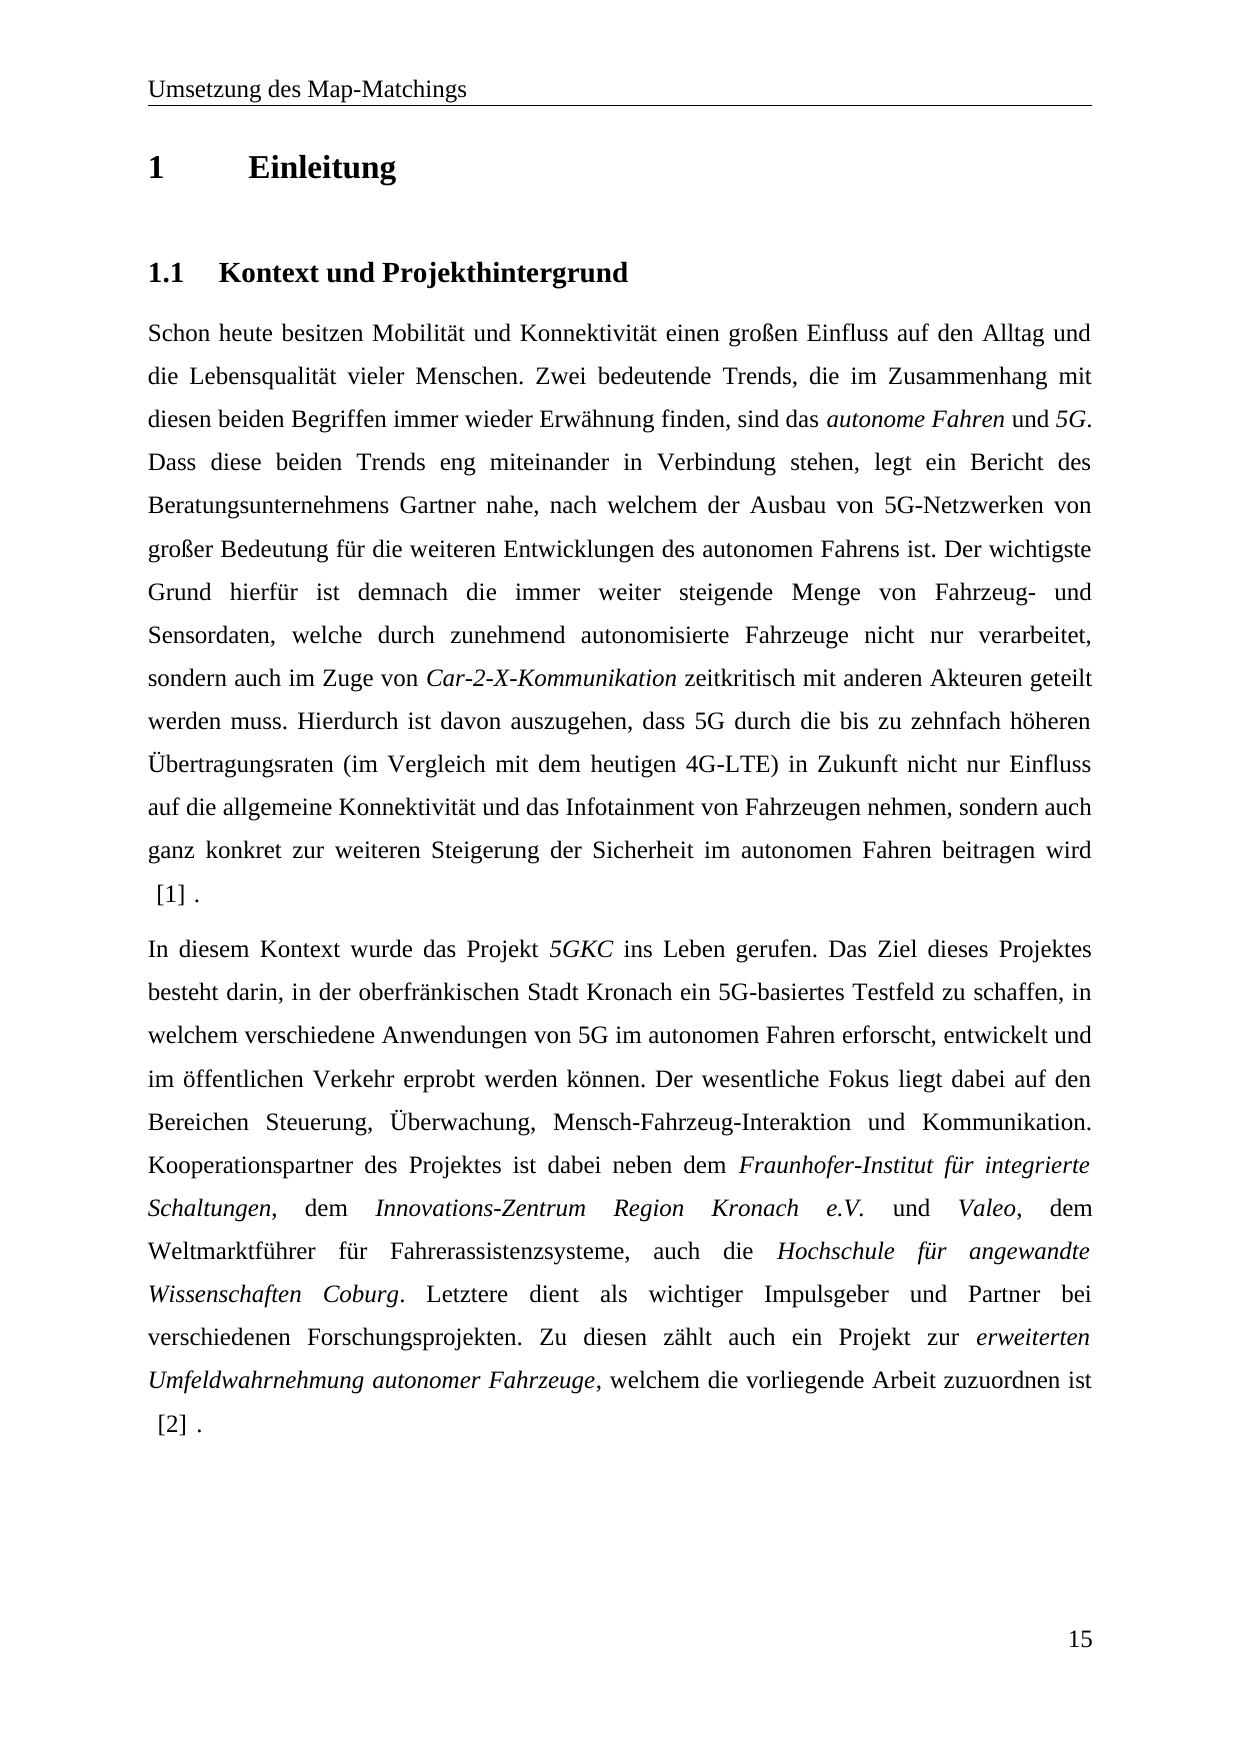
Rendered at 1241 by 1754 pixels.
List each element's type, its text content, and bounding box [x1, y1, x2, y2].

subtitle Einleitung [148, 148, 1092, 186]
subtitle Kontext und Projekthintergrund [148, 255, 1092, 289]
text In diesem Kontext wurde das Projekt 5GKC ins Leben gerufen. Das Ziel dieses Projektes besteht darin, in der oberfränkischen Stadt Kronach ein 5G-basiertes Testfeld zu schaffen, in welchem verschiedene Anwendungen von 5G im autonomen Fahren erforscht, entwickelt und im öffentlichen Verkehr erprobt werden können. Der wesentliche Fokus liegt dabei auf den Bereichen Steuerung, Überwachung, Mensch-Fahrzeug-Interaktion und Kommunikation. Kooperationspartner des Projektes ist dabei neben dem Fraunhofer-Institut für integrierte Schaltungen, dem Innovations-Zentrum Region Kronach e.V. und Valeo, dem Weltmarktführer für Fahrerassistenzsysteme, auch die Hochschule für angewandte Wissenschaften Coburg. Letztere dient als wichtiger Impulsgeber und Partner bei verschiedenen Forschungsprojekten. Zu diesen zählt auch ein Projekt zur erweiterten Umfeldwahrnehmung autonomer Fahrzeuge, welchem die vorliegende Arbeit zuzuordnen ist . [148, 934, 1092, 1437]
text Schon heute besitzen Mobilität und Konnektivität einen großen Einfluss auf den Alltag und die Lebensqualität vieler Menschen. Zwei bedeutende Trends, die im Zusammenhang mit diesen beiden Begriffen immer wieder Erwähnung finden, sind das autonome Fahren und 5G. Dass diese beiden Trends eng miteinander in Verbindung stehen, legt ein Bericht des Beratungsunternehmens Gartner nahe, nach welchem der Ausbau von 5G-Netzwerken von großer Bedeutung für die weiteren Entwicklungen des autonomen Fahrens ist. Der wichtigste Grund hierfür ist demnach die immer weiter steigende Menge von Fahrzeug- und Sensordaten, welche durch zunehmend autonomisierte Fahrzeuge nicht nur verarbeitet, sondern auch im Zuge von Car-2-X-Kommunikation zeitkritisch mit anderen Akteuren geteilt werden muss. Hierdurch ist davon auszugehen, dass 5G durch die bis zu zehnfach höheren Übertragungsraten (im Vergleich mit dem heutigen 4G-LTE) in Zukunft nicht nur Einfluss auf die allgemeine Konnektivität und das Infotainment von Fahrzeugen nehmen, sondern auch ganz konkret zur weiteren Steigerung der Sicherheit im autonomen Fahren beitragen wird . [148, 318, 1092, 907]
